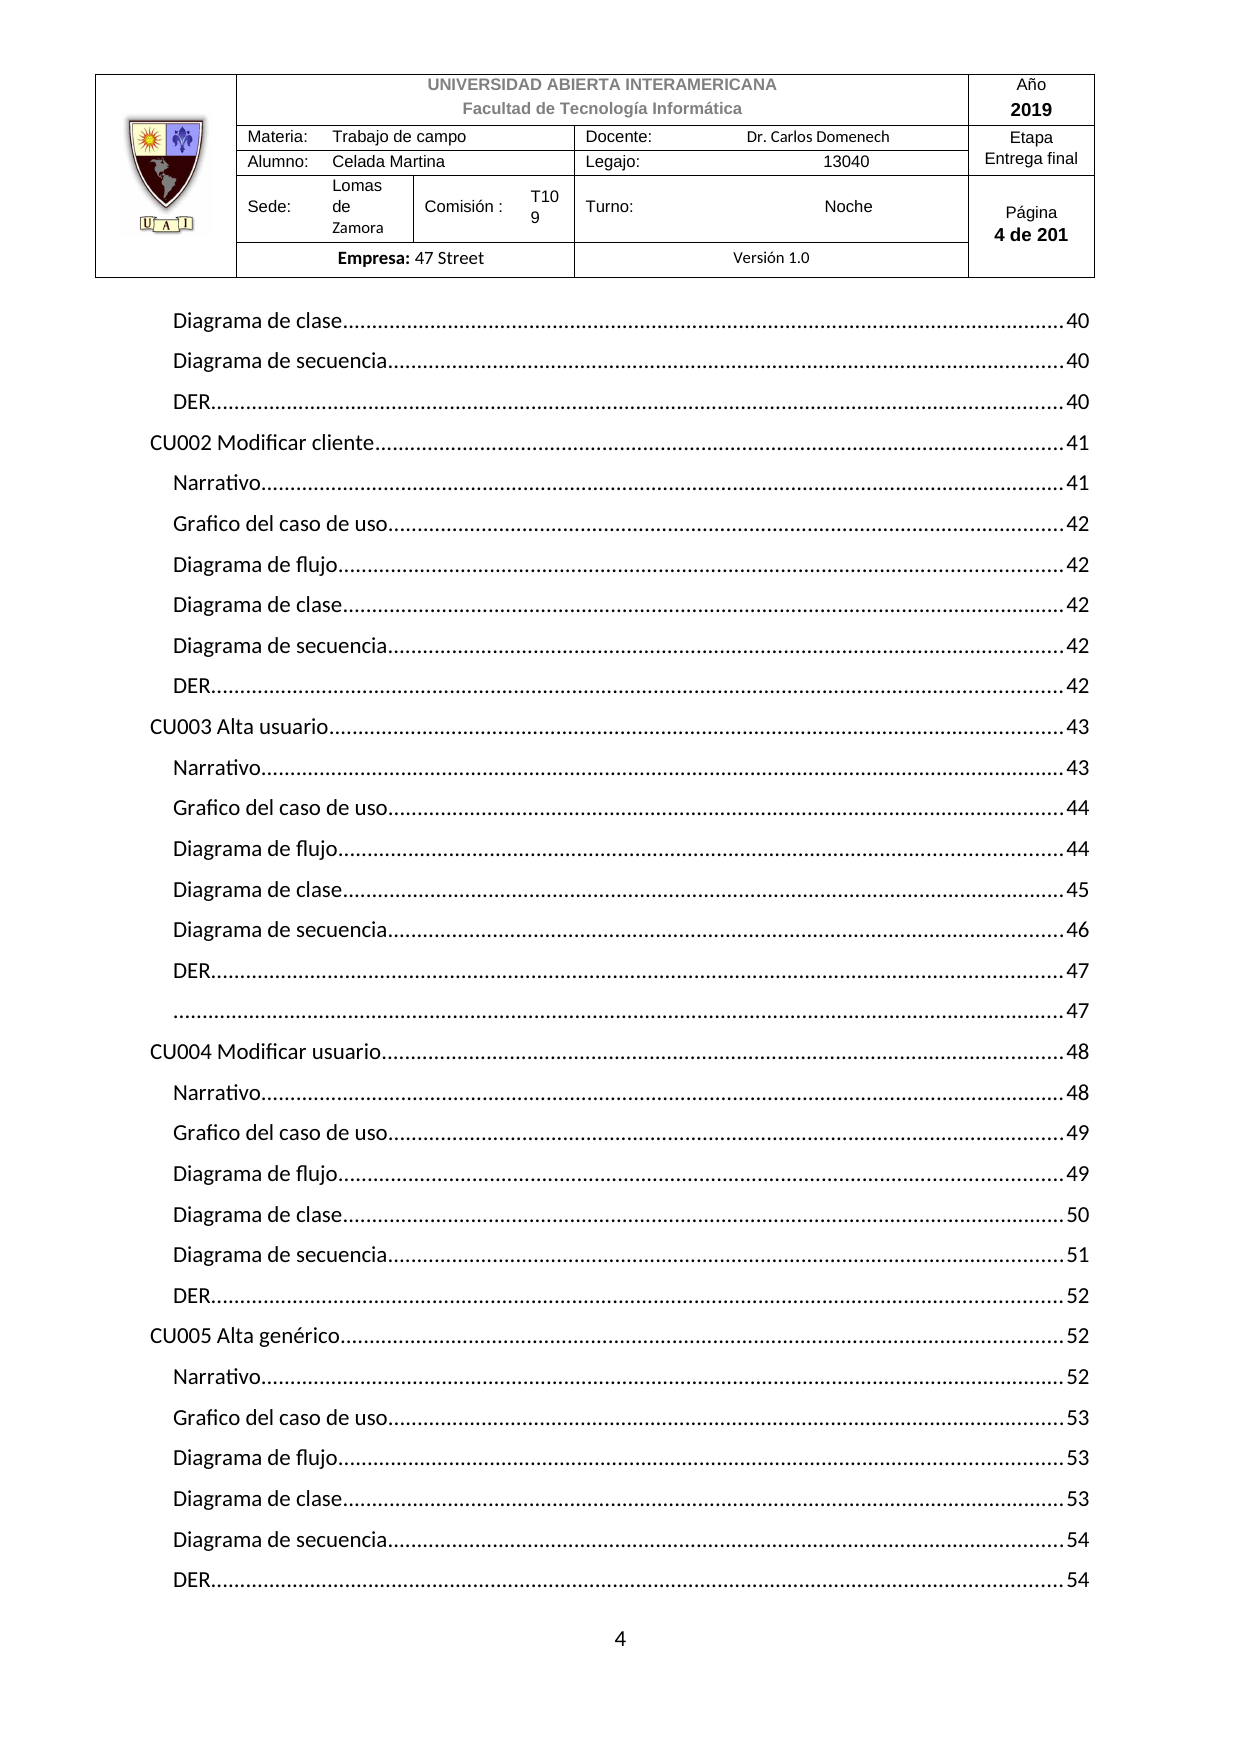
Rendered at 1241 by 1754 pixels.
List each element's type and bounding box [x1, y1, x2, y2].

picture [120, 111, 212, 237]
